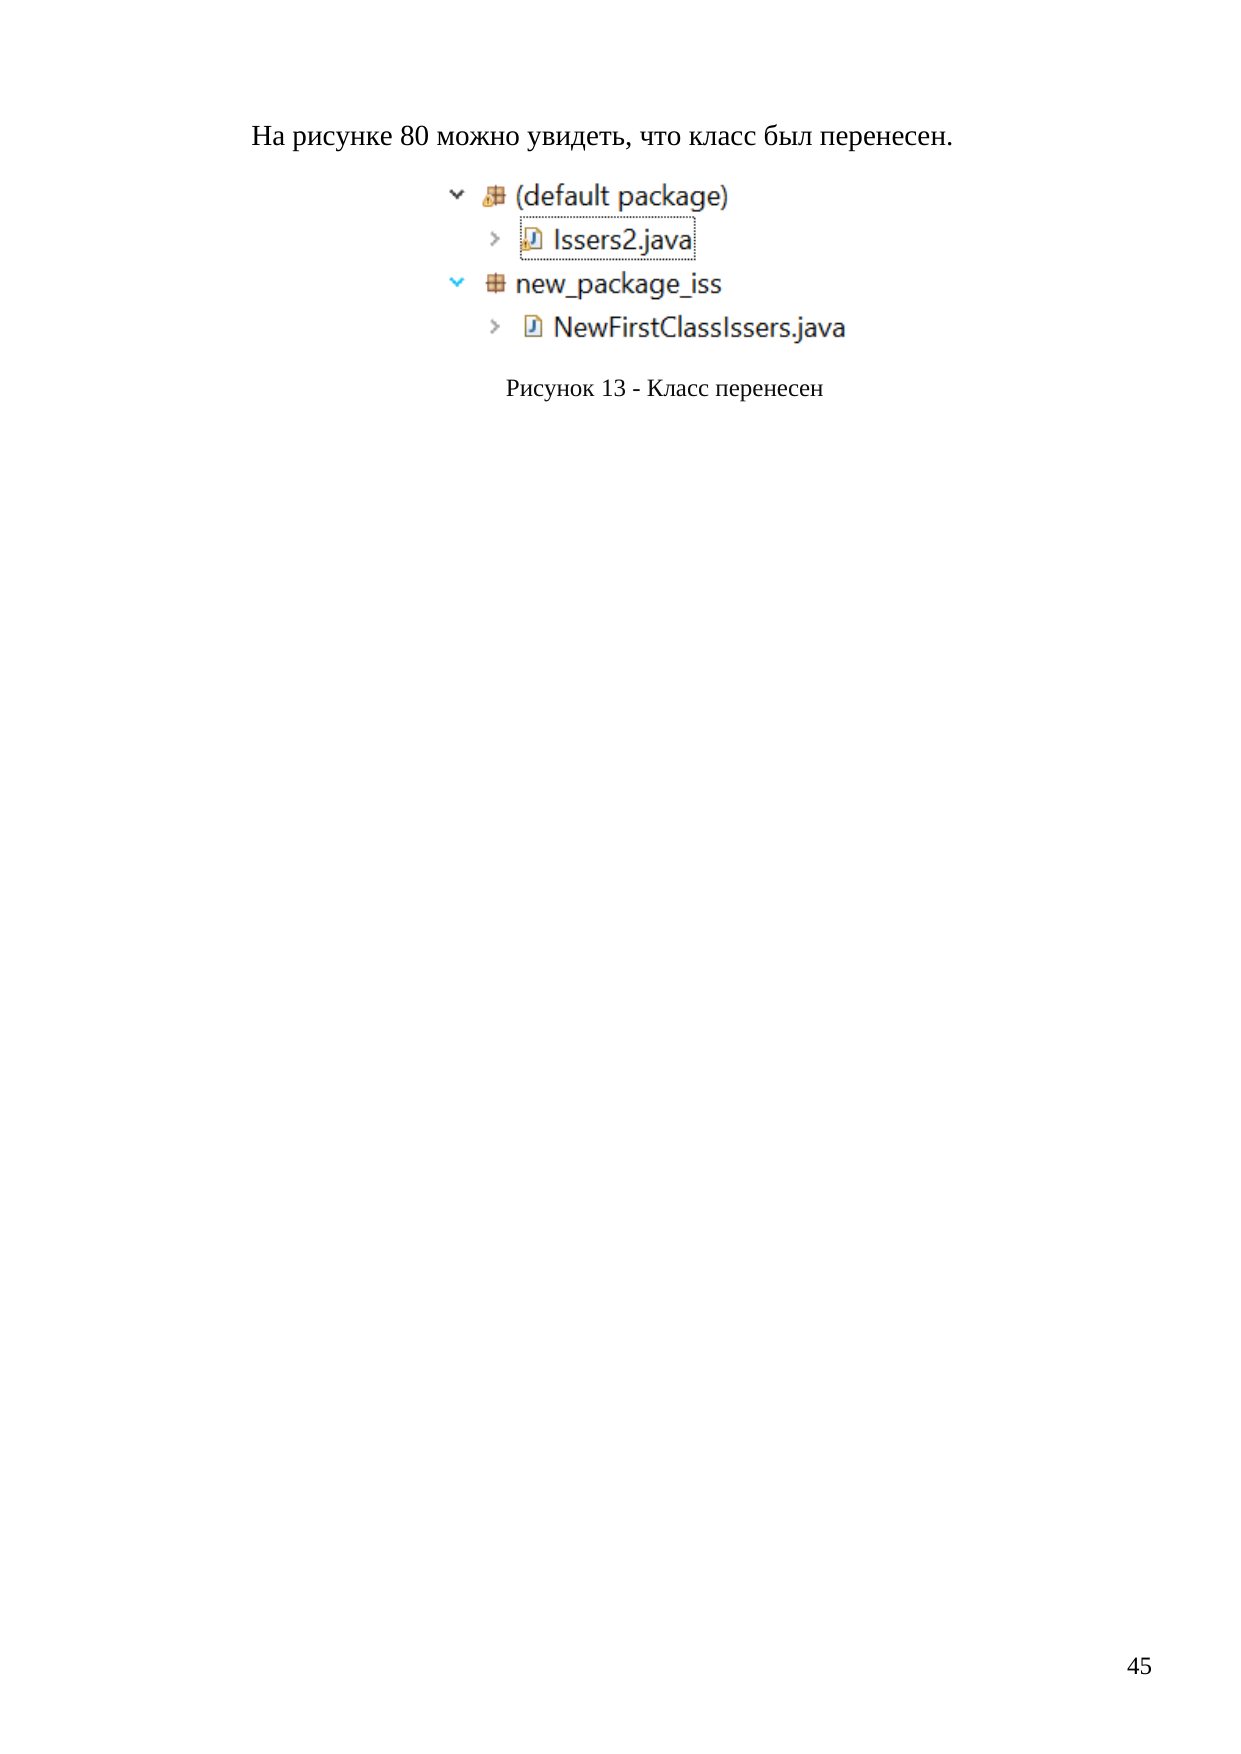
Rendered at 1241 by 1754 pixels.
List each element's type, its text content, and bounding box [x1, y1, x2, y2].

text На рисунке 80 можно увидеть, что класс был перенесен. [177, 118, 1152, 152]
picture [428, 168, 901, 356]
